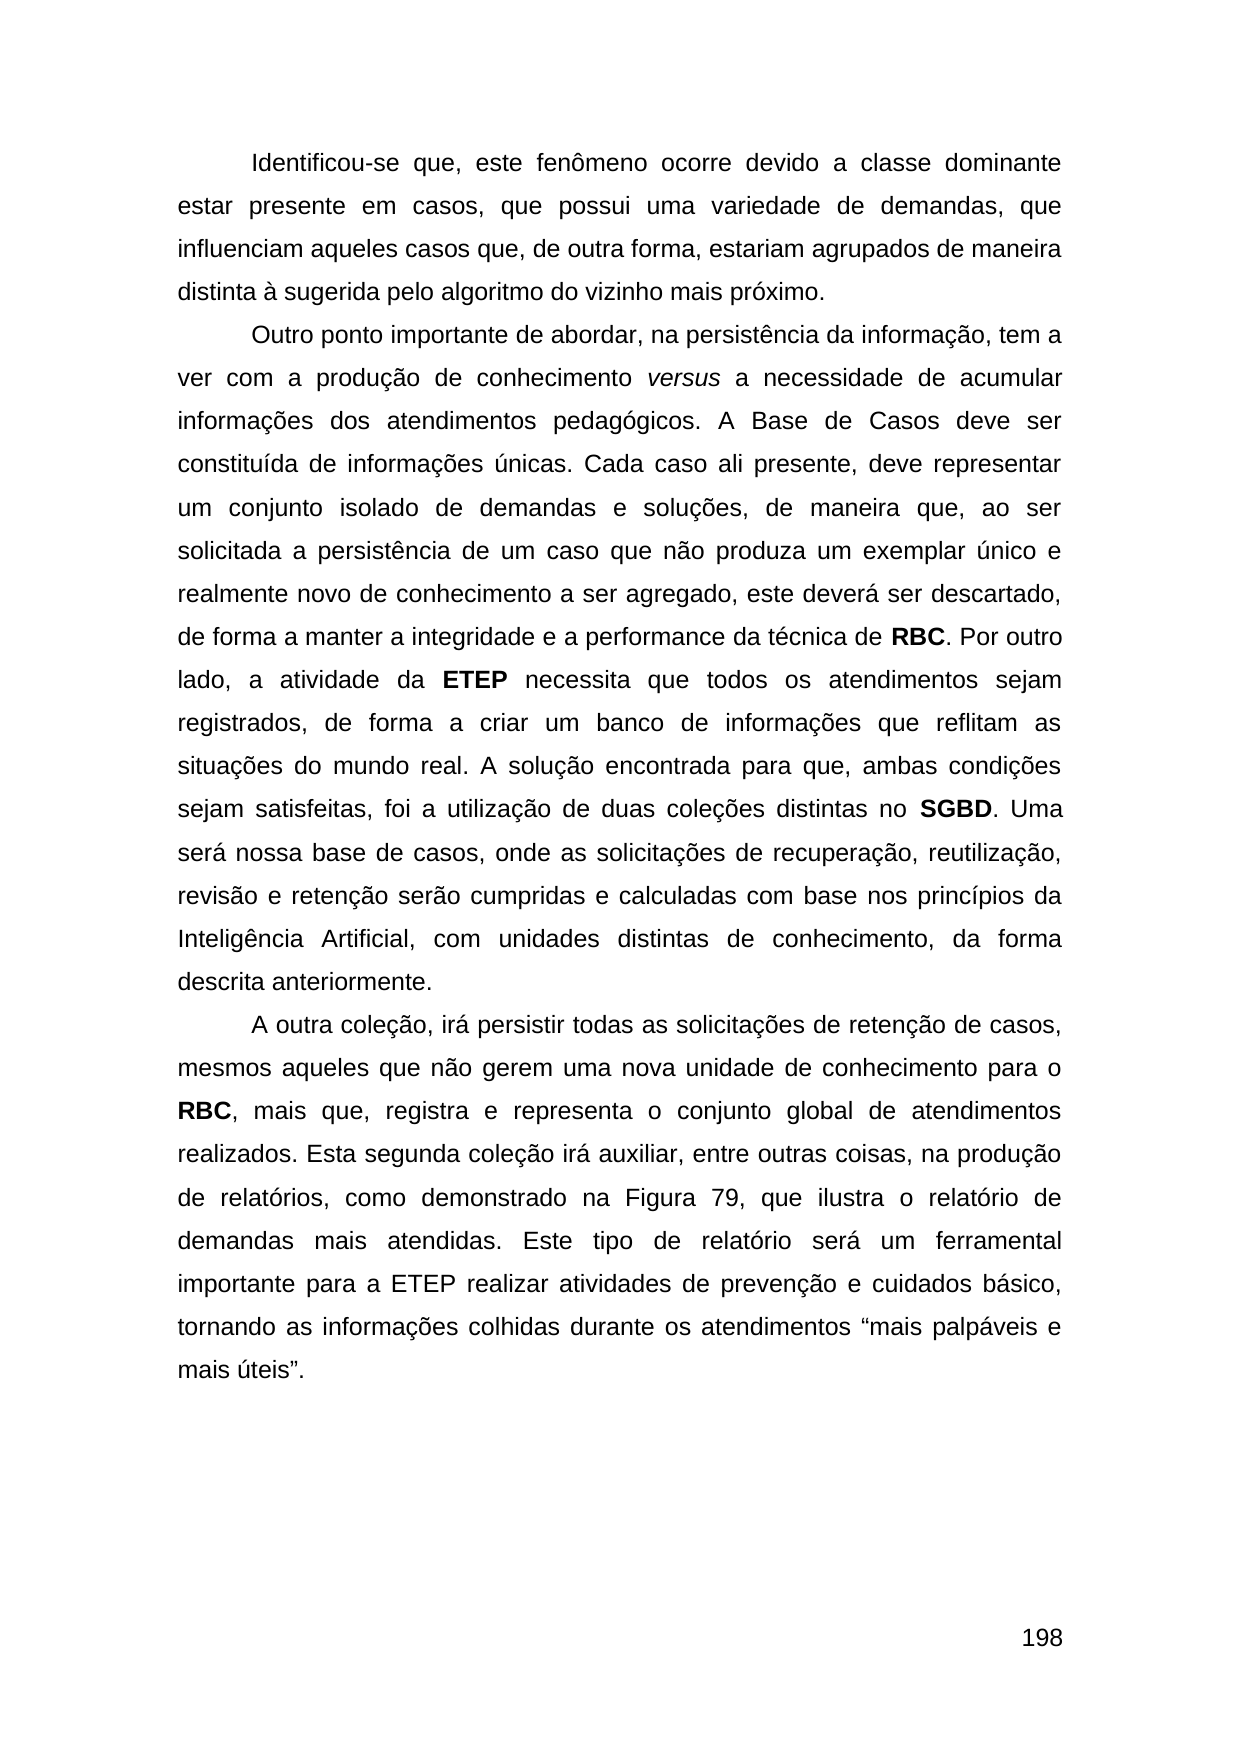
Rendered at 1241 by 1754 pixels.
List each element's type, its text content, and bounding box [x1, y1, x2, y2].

text Outro ponto importante de abordar, na persistência da informação, tem a ver com a produção de conhecimento versus a necessidade de acumular informações dos atendimentos pedagógicos. A Base de Casos deve ser constituída de informações únicas. Cada caso ali presente, deve representar um conjunto isolado de demandas e soluções, de maneira que, ao ser solicitada a persistência de um caso que não produza um exemplar único e realmente novo de conhecimento a ser agregado, este deverá ser descartado, de forma a manter a integridade e a performance da técnica de RBC. Por outro lado, a atividade da ETEP necessita que todos os atendimentos sejam registrados, de forma a criar um banco de informações que reflitam as situações do mundo real. A solução encontrada para que, ambas condições sejam satisfeitas, foi a utilização de duas coleções distintas no SGBD. Uma será nossa base de casos, onde as solicitações de recuperação, reutilização, revisão e retenção serão cumpridas e calculadas com base nos princípios da Inteligência Artificial, com unidades distintas de conhecimento, da forma descrita anteriormente. [177, 320, 1063, 996]
text A outra coleção, irá persistir todas as solicitações de retenção de casos, mesmos aqueles que não gerem uma nova unidade de conhecimento para o RBC, mais que, registra e representa o conjunto global de atendimentos realizados. Esta segunda coleção irá auxiliar, entre outras coisas, na produção de relatórios, como demonstrado na Figura 79, que ilustra o relatório de demandas mais atendidas. Este tipo de relatório será um ferramental importante para a ETEP realizar atividades de prevenção e cuidados básico, tornando as informações colhidas durante os atendimentos “mais palpáveis e mais úteis”. [177, 1010, 1063, 1384]
text Identificou-se que, este fenômeno ocorre devido a classe dominante estar presente em casos, que possui uma variedade de demandas, que influenciam aqueles casos que, de outra forma, estariam agrupados de maneira distinta à sugerida pelo algoritmo do vizinho mais próximo. [177, 148, 1063, 306]
